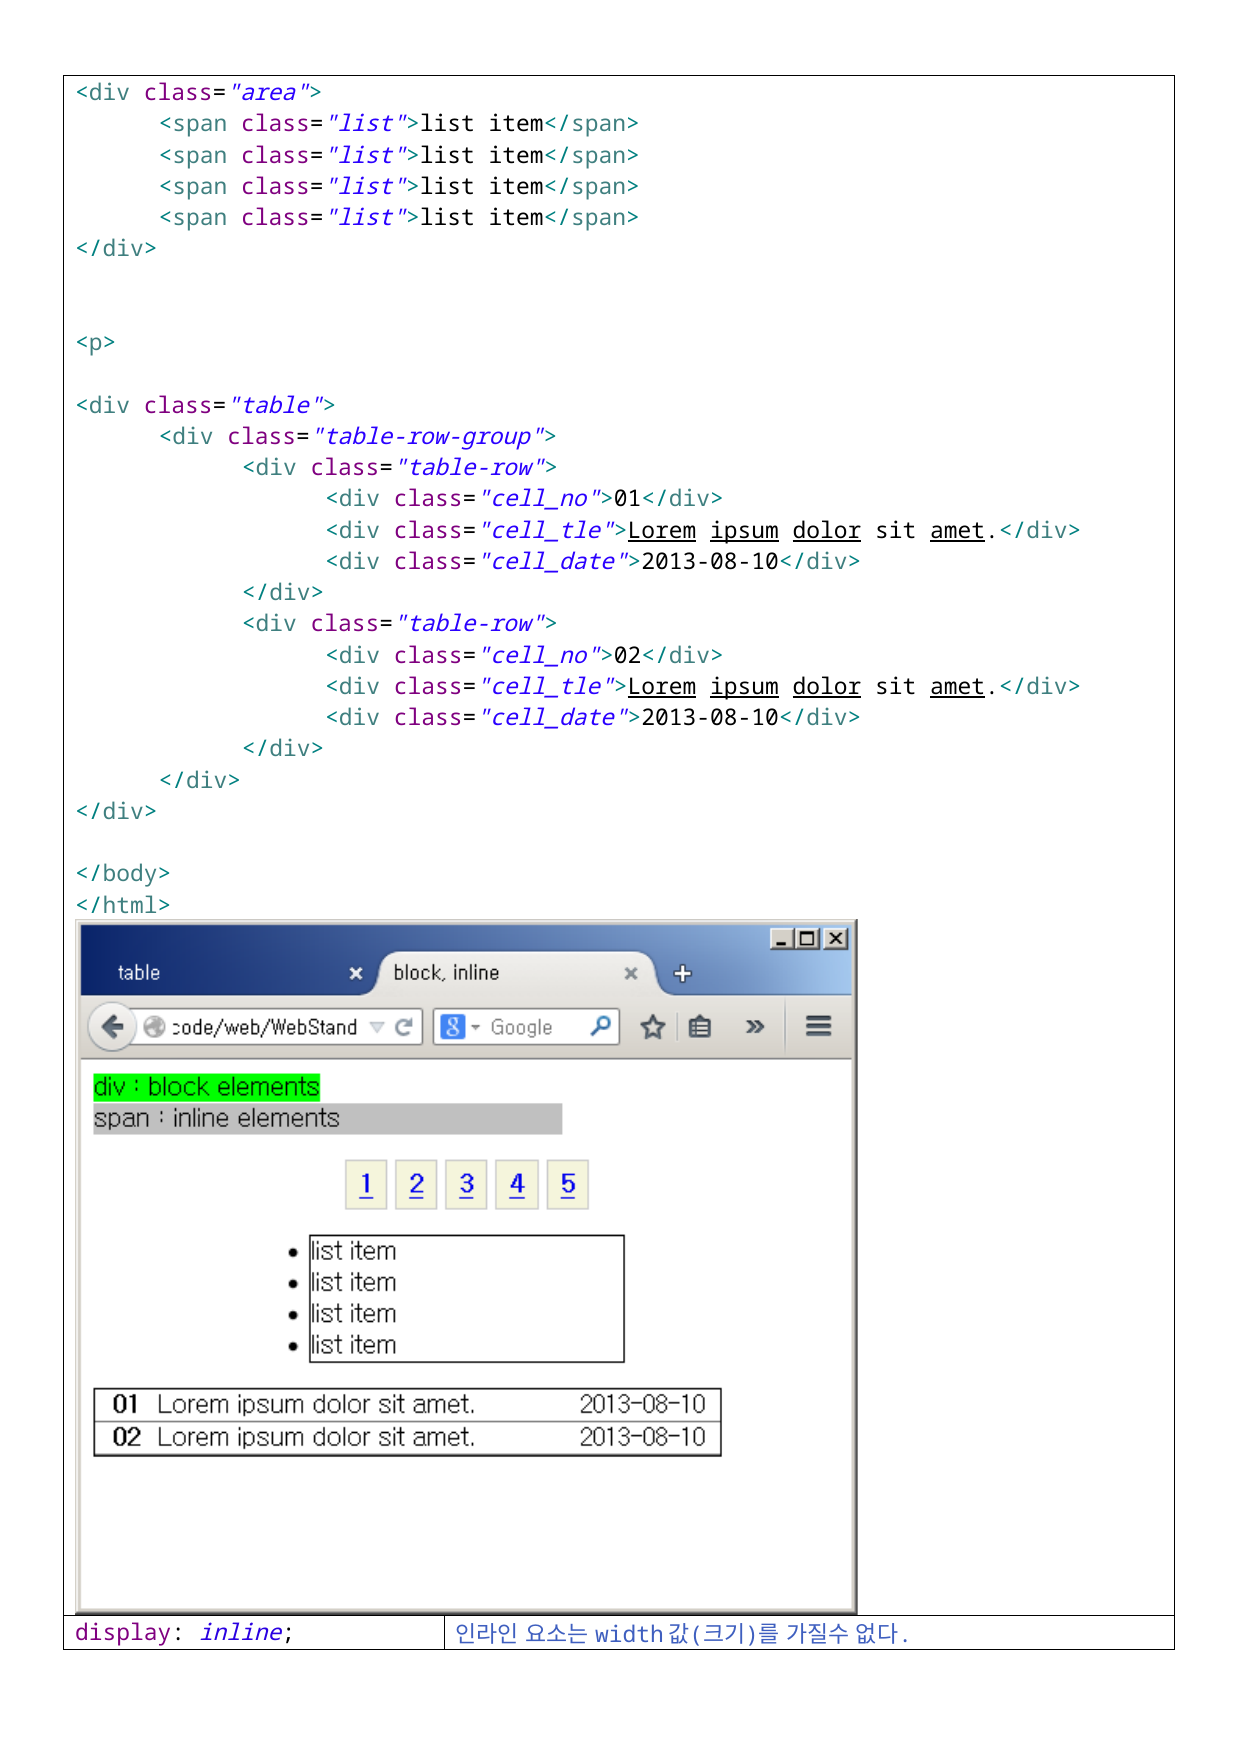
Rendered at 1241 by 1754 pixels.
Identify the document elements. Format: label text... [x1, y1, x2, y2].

table_cell display: inline; [64, 1616, 444, 1649]
table_cell 인라인 요소는 width값(크기)를 가질수 없다. [445, 1616, 1174, 1649]
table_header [64, 76, 1174, 1614]
picture [75, 919, 858, 1615]
